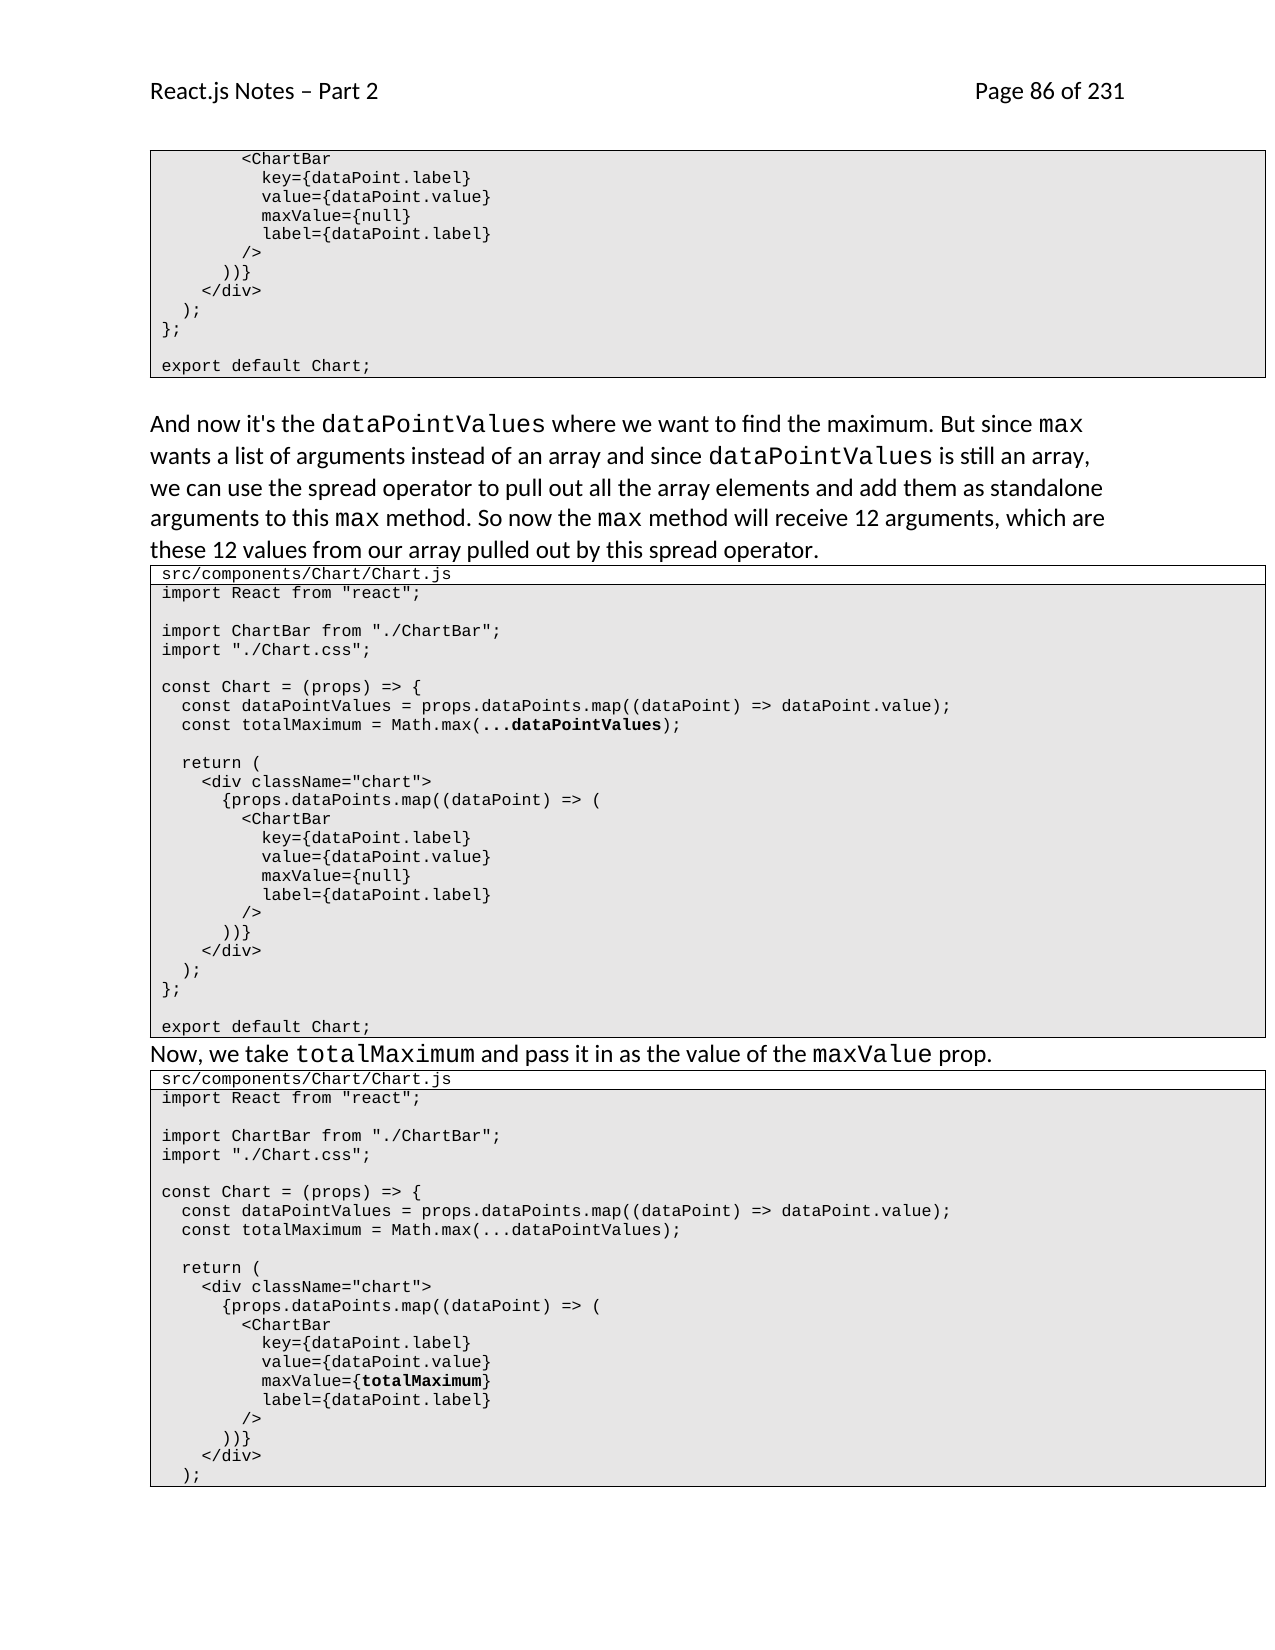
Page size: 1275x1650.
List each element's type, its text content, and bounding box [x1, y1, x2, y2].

table_header src/components/Chart/Chart.js [151, 566, 1265, 584]
text And now it's the dataPointValues where we want to find the maximum. But since max wants a list of arguments instead of an array and since dataPointValues is still an array, we can use the spread operator to pull out all the array elements and add them as standalone arguments to this max method. So now the max method will receive 12 arguments, which are these 12 values from our array pulled out by this spread operator. [150, 408, 1125, 565]
table_header src/components/Chart/Chart.js [151, 1071, 1265, 1089]
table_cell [151, 151, 1265, 377]
table_cell import React from "react"; import ChartBar from "./ChartBar"; import "./Chart.css"; const Chart = (props) => { const dataPointValues = props.dataPoints.map((dataPoint) => dataPoint.value); const totalMaximum = Math.max(...dataPointValues); return ( <div className="chart"> {props.dataPoints.map((dataPoint) => ( <ChartBar key={dataPoint.label} value={dataPoint.value} maxValue={null} label={dataPoint.label} /> ))} </div> ); }; export default Chart; [151, 585, 1265, 1037]
text Now, we take totalMaximum and pass it in as the value of the maxValue prop. [150, 1038, 1125, 1070]
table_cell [151, 1090, 1265, 1486]
